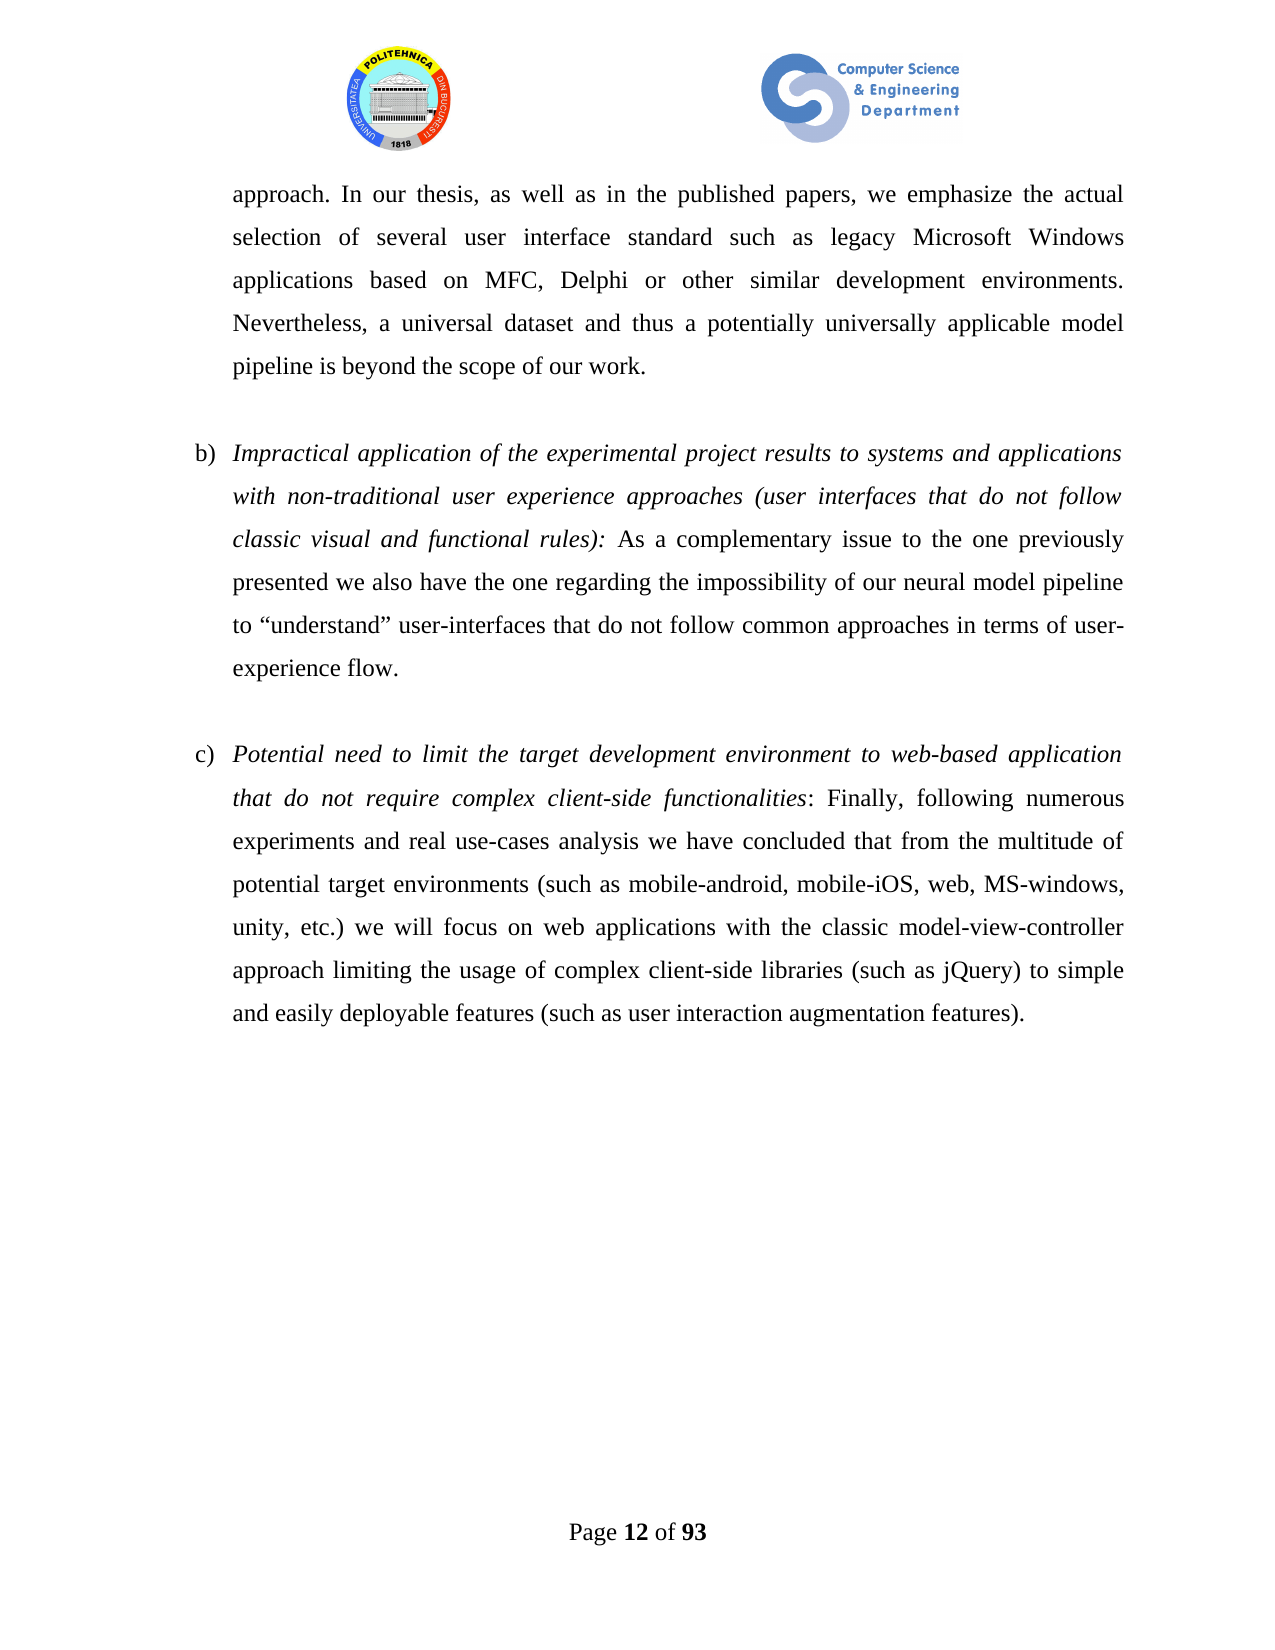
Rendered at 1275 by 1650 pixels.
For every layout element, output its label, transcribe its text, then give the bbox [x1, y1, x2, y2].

picture [760, 53, 963, 144]
list Impractical application of the experimental project results to systems and applications with non-traditional user experience approaches (user interfaces that do not follow classic visual and functional rules): As a complementary issue to the one previously presented we also have the one regarding the impossibility of our neural model pipeline to “understand” user-interfaces that do not follow common approaches in terms of user-experience flow. [195, 438, 1125, 682]
list Potential need to limit the target development environment to web-based application that do not require complex client-side functionalities: Finally, following numerous experiments and real use-cases analysis we have concluded that from the multitude of potential target environments (such as mobile-android, mobile-iOS, web, MS-windows, unity, etc.) we will focus on web applications with the classic model-view-controller approach limiting the usage of complex client-side libraries (such as jQuery) to simple and easily deployable features (such as user interaction augmentation features). [195, 739, 1125, 1027]
picture [346, 46, 451, 151]
